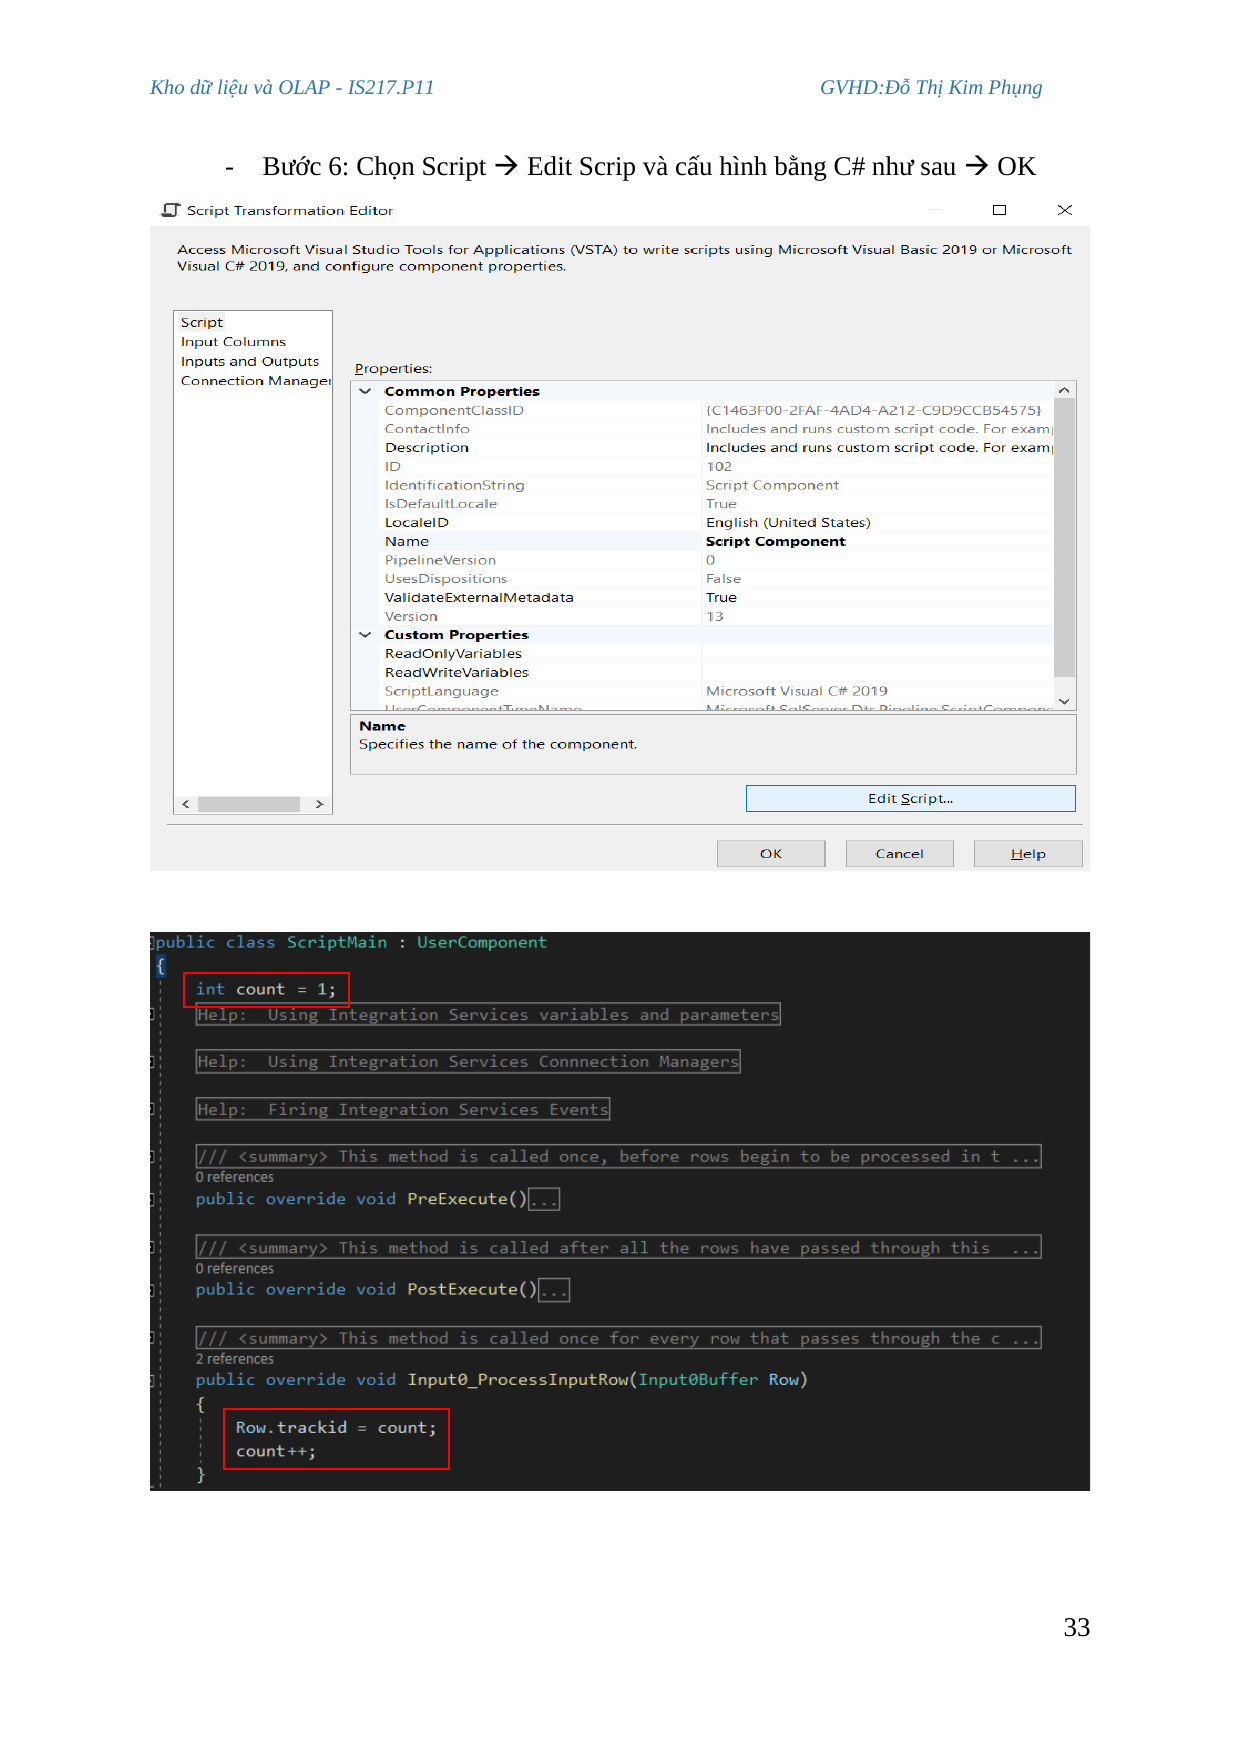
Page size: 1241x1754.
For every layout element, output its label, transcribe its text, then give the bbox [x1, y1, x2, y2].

picture [150, 196, 1091, 871]
list Bước 6: Chọn Script Edit Scrip và cấu hình bằng C# như sau OK [225, 150, 1090, 181]
picture [150, 932, 1091, 1491]
